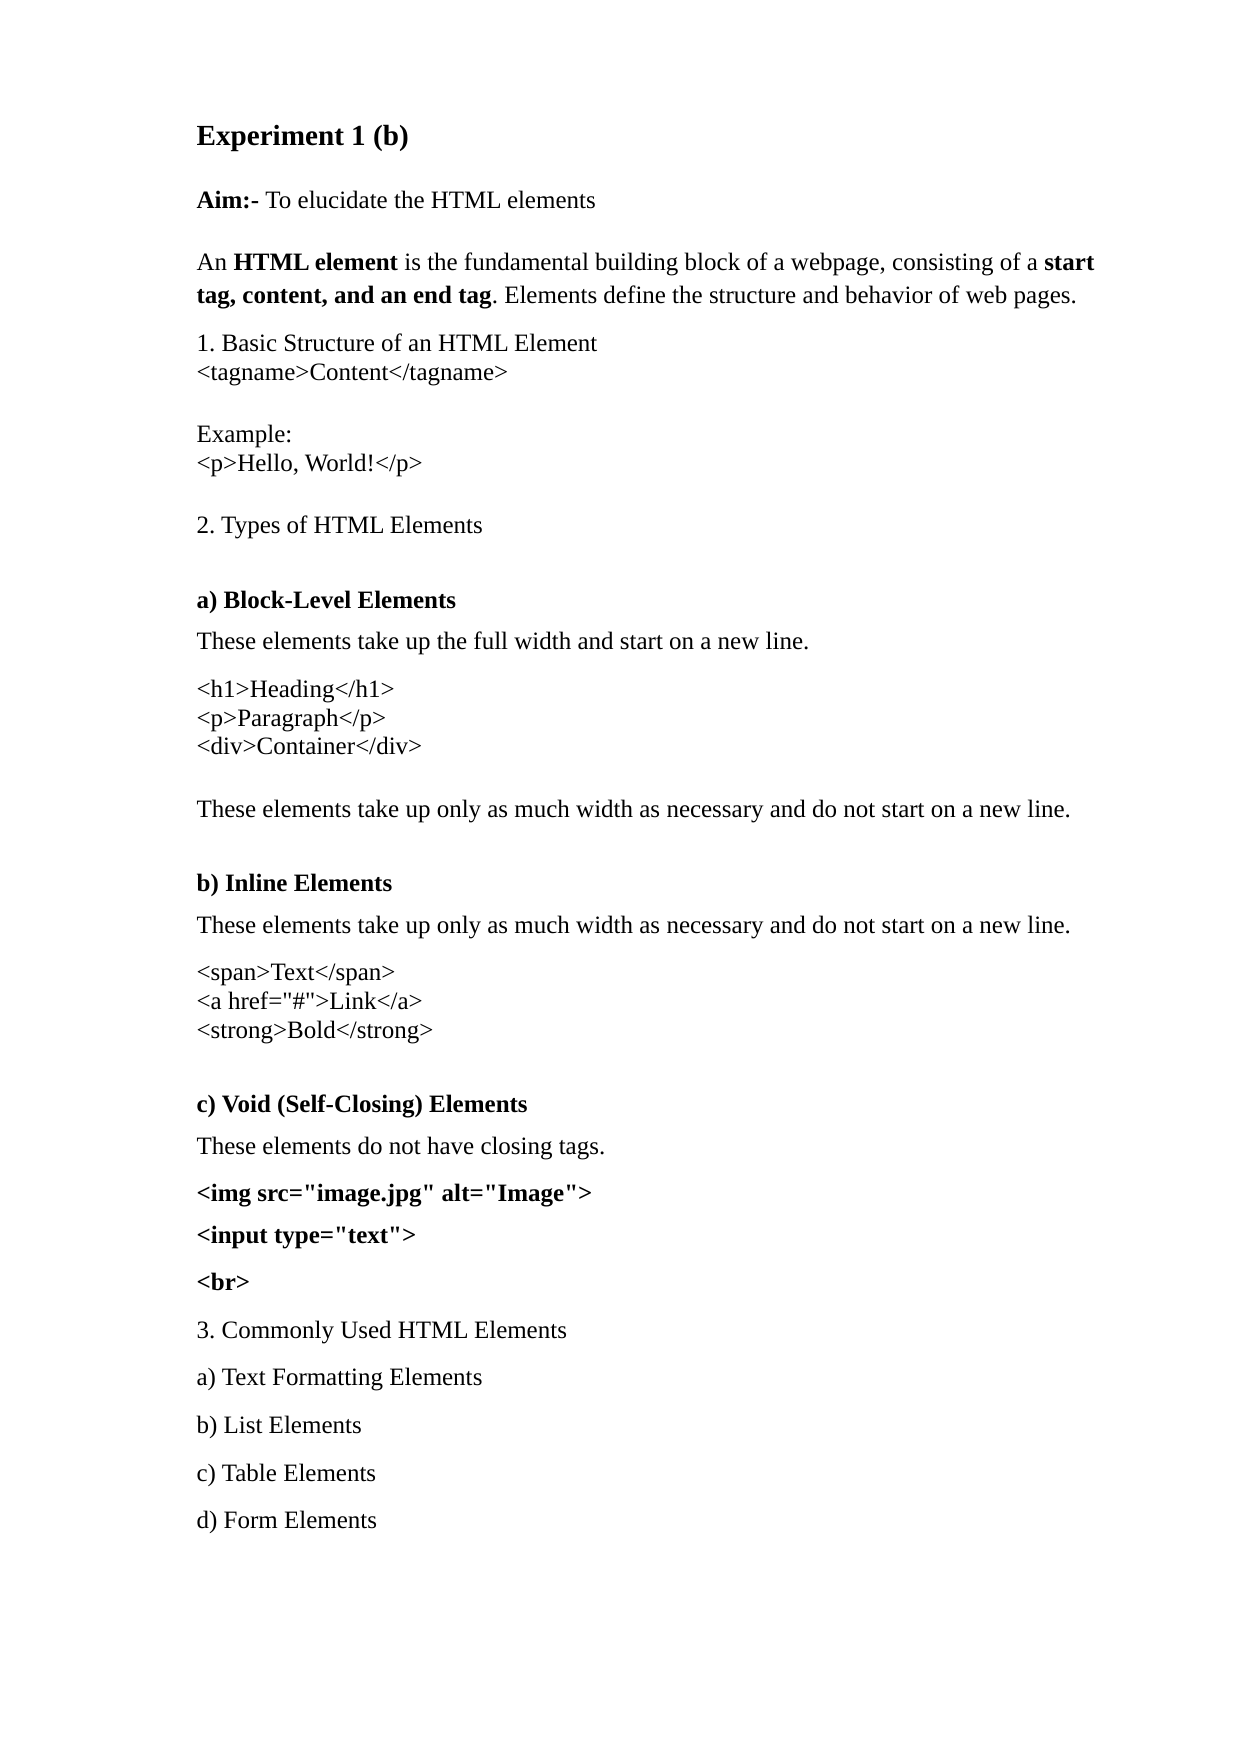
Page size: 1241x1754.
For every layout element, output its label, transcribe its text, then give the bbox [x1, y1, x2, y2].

text <p>Hello, World!</p> [196, 448, 1122, 477]
text <h1>Heading</h1> [196, 674, 1122, 703]
text 1. Basic Structure of an HTML Element [196, 328, 1122, 357]
subtitle <img src="image.jpg" alt="Image"> [196, 1178, 1122, 1207]
text <input type="text"> [196, 1220, 1122, 1248]
text <br> [196, 1267, 1122, 1296]
text d) Form Elements [196, 1505, 1122, 1534]
text a) Text Formatting Elements [196, 1362, 1122, 1391]
subtitle b) Inline Elements [196, 868, 1122, 897]
text Aim:- To elucidate the HTML elements [196, 185, 1122, 214]
text These elements do not have closing tags. [196, 1131, 1122, 1159]
text These elements take up the full width and start on a new line. [196, 626, 1122, 655]
subtitle a) Block-Level Elements [196, 585, 1122, 614]
subtitle c) Void (Self-Closing) Elements [196, 1089, 1122, 1118]
text <p>Paragraph</p> [196, 703, 1122, 731]
text An HTML element is the fundamental building block of a webpage, consisting of a start tag, content, and an end tag. Elements define the structure and behavior of web pages. [196, 247, 1122, 309]
text Example: [196, 419, 1122, 448]
text <a href="#">Link</a> [196, 986, 1122, 1015]
text c) Table Elements [196, 1458, 1122, 1486]
text Experiment 1 (b) [196, 118, 1122, 152]
text These elements take up only as much width as necessary and do not start on a new line. [196, 910, 1122, 938]
text <strong>Bold</strong> [196, 1015, 1122, 1043]
text 3. Commonly Used HTML Elements [196, 1315, 1122, 1344]
text <span>Text</span> [196, 957, 1122, 986]
text 2. Types of HTML Elements [196, 510, 1122, 539]
text b) List Elements [196, 1410, 1122, 1439]
text <div>Container</div> [196, 731, 1122, 760]
text <tagname>Content</tagname> [196, 357, 1122, 386]
text These elements take up only as much width as necessary and do not start on a new line. [196, 794, 1122, 822]
